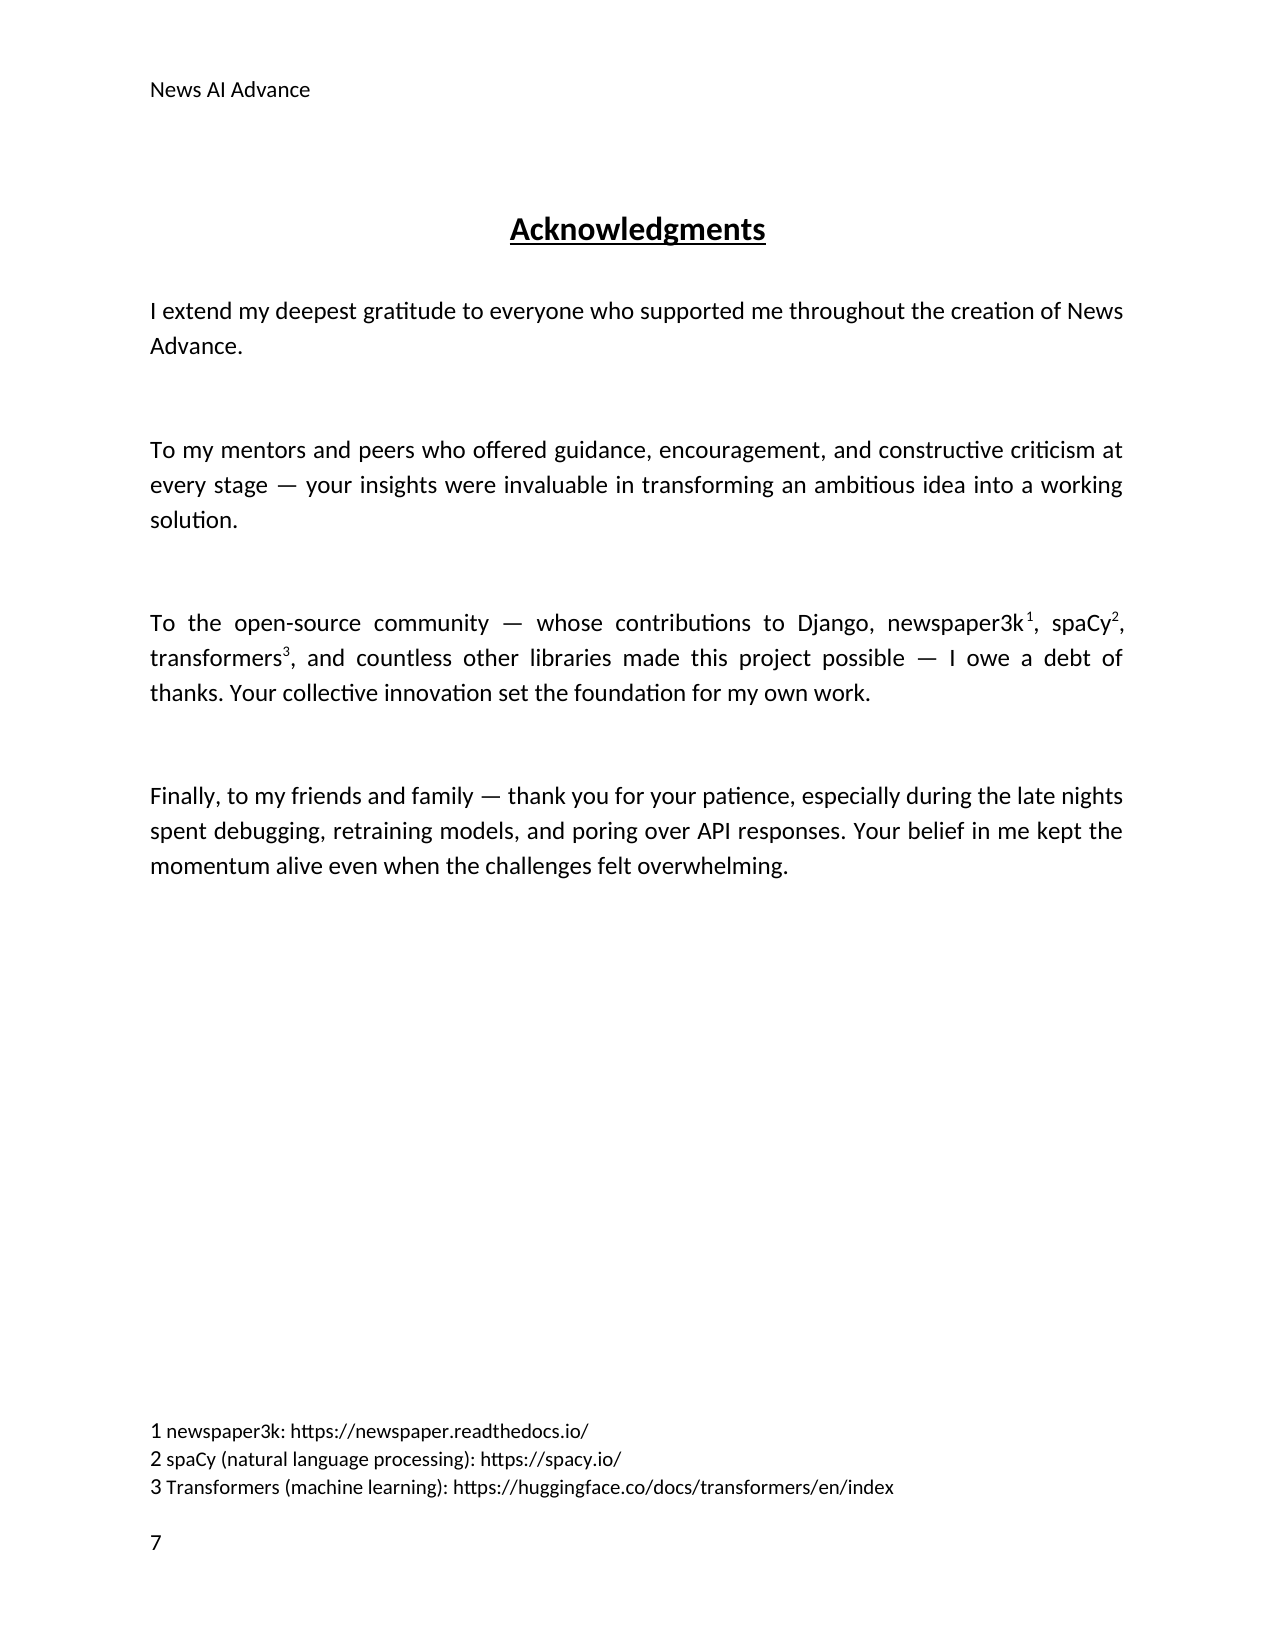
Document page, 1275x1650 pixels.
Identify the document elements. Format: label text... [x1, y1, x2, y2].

text To my mentors and peers who offered guidance, encouragement, and constructive criticism at every stage — your insights were invaluable in transforming an ambitious idea into a working solution. [150, 434, 1125, 534]
text Finally, to my friends and family — thank you for your patience, especially during the late nights spent debugging, retraining models, and poring over API responses. Your belief in me kept the momentum alive even when the challenges felt overwhelming. [150, 781, 1125, 881]
text I extend my deepest gratitude to everyone who supported me throughout the creation of News Advance. [150, 296, 1125, 361]
text To the open-source community — whose contributions to Django, newspaper3k, spaCy, transformers, and countless other libraries made this project possible — I owe a debt of thanks. Your collective innovation set the foundation for my own work. [150, 607, 1125, 708]
subtitle Acknowledgments [150, 208, 1125, 249]
